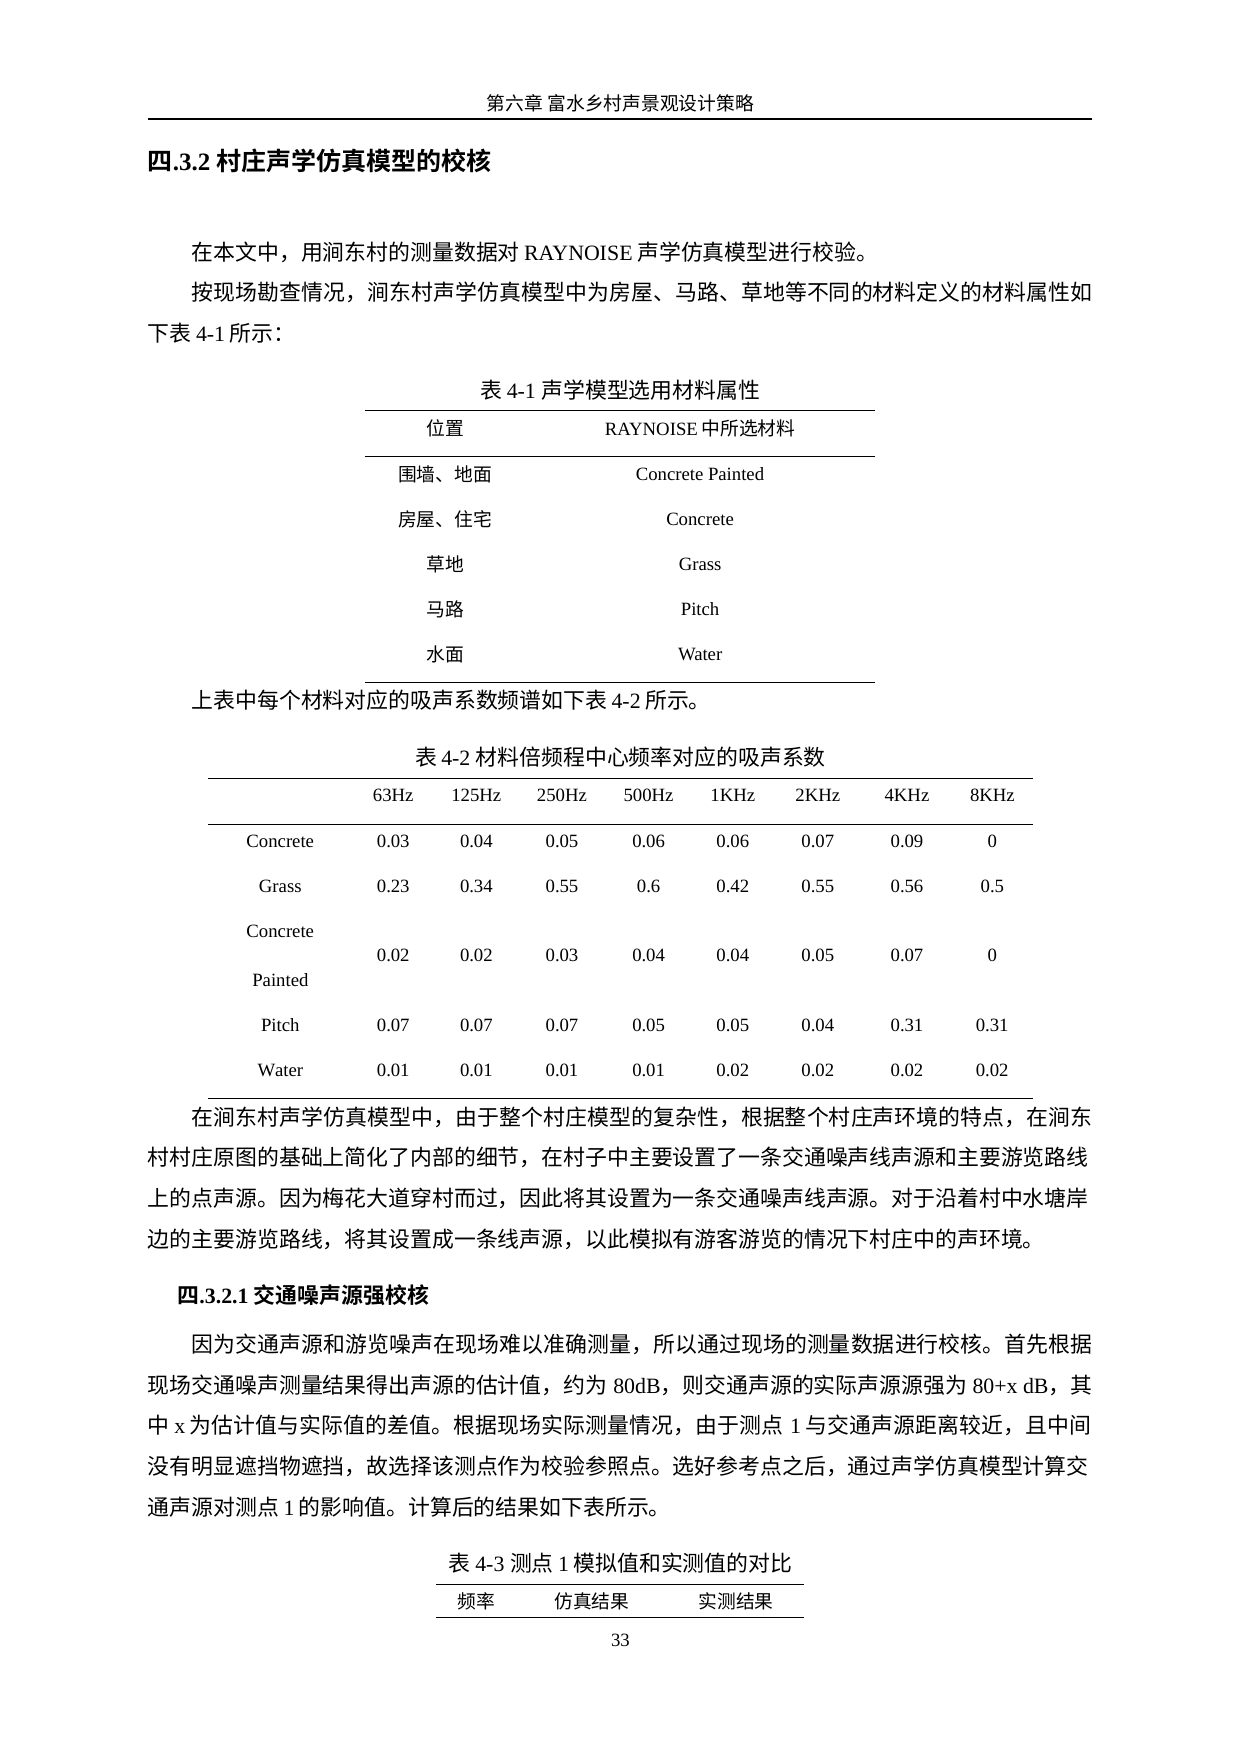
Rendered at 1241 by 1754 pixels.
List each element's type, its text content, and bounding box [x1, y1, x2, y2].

table_header 位置 [365, 411, 524, 456]
table_header 125Hz [434, 779, 518, 823]
table_cell 0.02 [773, 1053, 862, 1098]
table_header 63Hz [353, 779, 433, 823]
table_cell 围墙、地面 [365, 457, 524, 502]
table_cell Grass [208, 870, 352, 914]
table_cell Concrete [525, 502, 875, 547]
table_cell 0.01 [353, 1053, 433, 1098]
table_header 8KHz [952, 779, 1032, 823]
table_cell 0.02 [434, 915, 518, 1008]
table_cell 0.6 [605, 870, 692, 914]
table_cell Pitch [208, 1008, 352, 1053]
table_cell 0.07 [353, 1008, 433, 1053]
table_cell 0.07 [519, 1008, 605, 1053]
text 因为交通声源和游览噪声在现场难以准确测量，所以通过现场的测量数据进行校核。首先根据现场交通噪声测量结果得出声源的估计值，约为80dB，则交通声源的实际声源源强为80+x dB，其中x为估计值与实际值的差值。根据现场实际测量情况，由于测点1与交通声源距离较近，且中间没有明显遮挡物遮挡，故选择该测点作为校验参照点。选好参考点之后，通过声学仿真模型计算交通声源对测点1的影响值。计算后的结果如下表所示。 [148, 1327, 1092, 1522]
table_header 频率Hz [436, 1585, 516, 1617]
table_cell 0.04 [605, 915, 692, 1008]
table_cell 马路 [365, 592, 524, 637]
table_cell 0.07 [773, 825, 862, 869]
text 村庄声学仿真模型的校核 [148, 127, 1092, 192]
table_cell Grass [525, 547, 875, 592]
table_cell 0.01 [519, 1053, 605, 1098]
table_cell Concrete Painted [208, 915, 352, 1008]
table_header 500Hz [605, 779, 692, 823]
table_cell 0.07 [434, 1008, 518, 1053]
table_cell Water [525, 637, 875, 682]
table_cell Water [208, 1053, 352, 1098]
table_cell Concrete [208, 825, 352, 869]
table_header 实测结果（dB） [667, 1585, 804, 1617]
table_header 250Hz [519, 779, 605, 823]
table_cell 0.56 [862, 870, 952, 914]
text 上表中每个材料对应的吸声系数频谱如下表4-2所示。 [148, 683, 1092, 716]
text 表 4-3 测点1模拟值和实测值的对比 [148, 1546, 1092, 1578]
table_cell 0.02 [692, 1053, 773, 1098]
table_cell 0.09 [862, 825, 952, 869]
text 按现场勘查情况，涧东村声学仿真模型中为房屋、马路、草地等不同的材料定义的材料属性如下表4-1所示： [148, 275, 1092, 348]
table_cell 草地 [365, 547, 524, 592]
table_cell 0.03 [519, 915, 605, 1008]
text 在涧东村声学仿真模型中，由于整个村庄模型的复杂性，根据整个村庄声环境的特点，在涧东村村庄原图的基础上简化了内部的细节，在村子中主要设置了一条交通噪声线声源和主要游览路线上的点声源。因为梅花大道穿村而过，因此将其设置为一条交通噪声线声源。对于沿着村中水塘岸边的主要游览路线，将其设置成一条线声源，以此模拟有游客游览的情况下村庄中的声环境。 [148, 1099, 1092, 1254]
table_cell 水面 [365, 637, 524, 682]
table_cell 0 [952, 825, 1032, 869]
table_cell 0.06 [692, 825, 773, 869]
table_header 仿真结果（dB） [516, 1585, 667, 1617]
table_cell 0.05 [773, 915, 862, 1008]
table_header 4KHz [862, 779, 952, 823]
table_cell 0.03 [353, 825, 433, 869]
table_cell 0.02 [353, 915, 433, 1008]
text 在本文中，用涧东村的测量数据对RAYNOISE声学仿真模型进行校验。 [148, 234, 1092, 267]
table_cell 0.55 [519, 870, 605, 914]
table_cell 0.42 [692, 870, 773, 914]
table_header [208, 779, 352, 823]
table_cell 0.05 [605, 1008, 692, 1053]
table_header 1KHz [692, 779, 773, 823]
text 表4-1 声学模型选用材料属性 [148, 372, 1092, 405]
table_cell 0.23 [353, 870, 433, 914]
table_cell 0.02 [862, 1053, 952, 1098]
table_cell 0.06 [605, 825, 692, 869]
text 交通噪声源强校核 [177, 1278, 1092, 1310]
table_cell 0.04 [434, 825, 518, 869]
table_cell 0.05 [519, 825, 605, 869]
table_cell 房屋、住宅 [365, 502, 524, 547]
table_cell 0.34 [434, 870, 518, 914]
table_header 2KHz [773, 779, 862, 823]
table_cell 0.01 [434, 1053, 518, 1098]
table_cell 0.05 [692, 1008, 773, 1053]
table_cell 0.04 [692, 915, 773, 1008]
table_cell 0.31 [952, 1008, 1032, 1053]
table_cell 0.5 [952, 870, 1032, 914]
table_cell 0.07 [862, 915, 952, 1008]
table_header RAYNOISE中所选材料 [525, 411, 875, 456]
table_cell 0.55 [773, 870, 862, 914]
table_cell Concrete Painted [525, 457, 875, 502]
text 表4-2 材料倍频程中心频率对应的吸声系数 [148, 740, 1092, 772]
table_cell 0 [952, 915, 1032, 1008]
table_cell 0.02 [952, 1053, 1032, 1098]
table_cell 0.01 [605, 1053, 692, 1098]
table_cell 0.04 [773, 1008, 862, 1053]
table_cell 0.31 [862, 1008, 952, 1053]
table_cell Pitch [525, 592, 875, 637]
